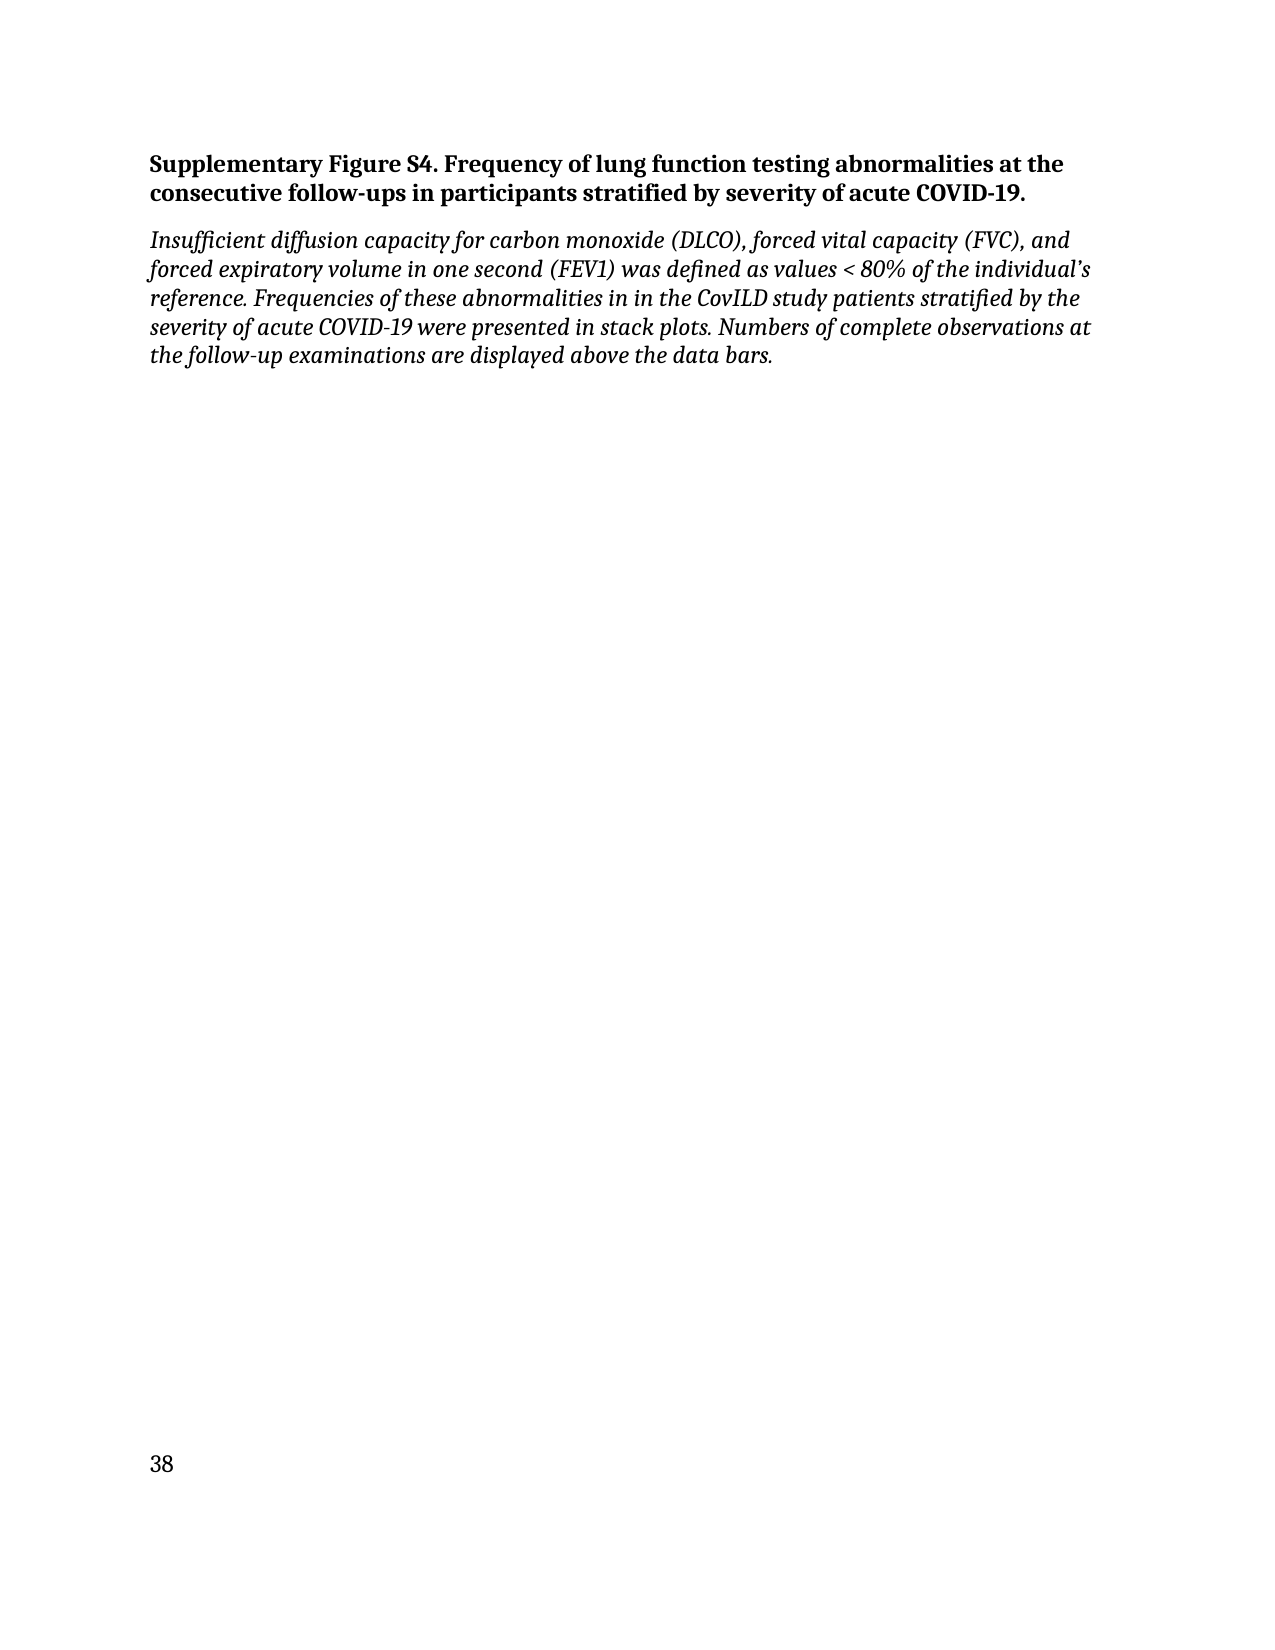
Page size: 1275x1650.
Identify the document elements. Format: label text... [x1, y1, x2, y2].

text Supplementary Figure S4. Frequency of lung function testing abnormalities at the consecutive follow-ups in participants stratified by severity of acute COVID-19. [150, 150, 1125, 207]
text Insufficient diffusion capacity for carbon monoxide (DLCO), forced vital capacity (FVC), and forced expiratory volume in one second (FEV1) was defined as values < 80% of the individual’s reference. Frequencies of these abnormalities in in the CovILD study patients stratified by the severity of acute COVID-19 were presented in stack plots. Numbers of complete observations at the follow-up examinations are displayed above the data bars. [150, 226, 1125, 370]
